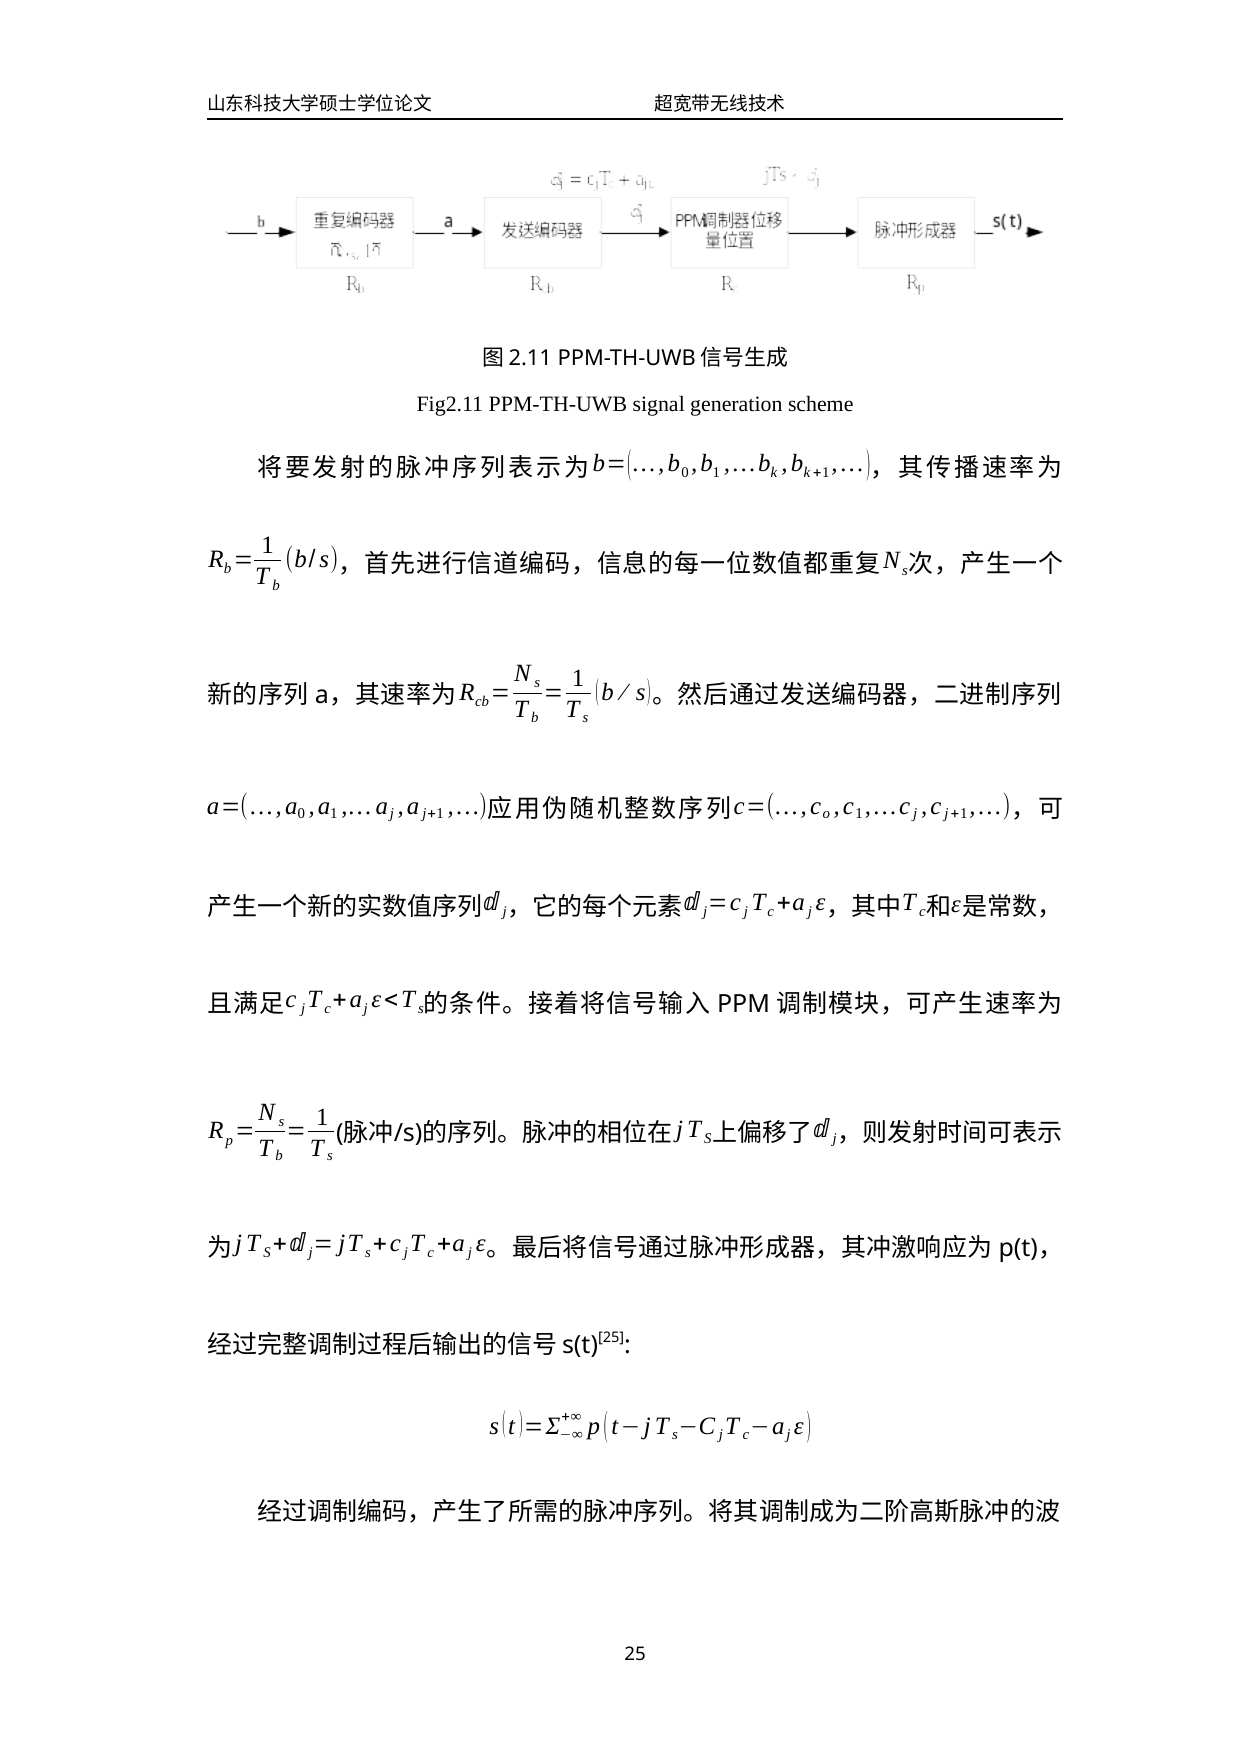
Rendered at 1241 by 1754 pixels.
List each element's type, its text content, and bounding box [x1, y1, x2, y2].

text 式（2.8） [207, 1393, 1063, 1458]
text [207, 1477, 1063, 1542]
text Fig2.11 PPM-TH-UWB signal generation scheme [207, 388, 1063, 420]
text 将要发射的脉冲序列表示为，其传播速率为，首先进行信道编码，信息的每一位数值都重复次，产生一个新的序列a，其速率为。然后通过发送编码器，二进制序列应用伪随机整数序列，可产生一个新的实数值序列，它的每个元素，其中和是常数，且满足的条件。接着将信号输入PPM调制模块，可产生速率为(脉冲/s)的序列。脉冲的相位在上偏移了，则发射时间可表示为。最后将信号通过脉冲形成器，其冲激响应为p(t)，经过完整调制过程后输出的信号s(t)[25]: [207, 433, 1063, 1375]
text 图2.11 PPM-TH-UWB信号生成 [207, 339, 1063, 372]
